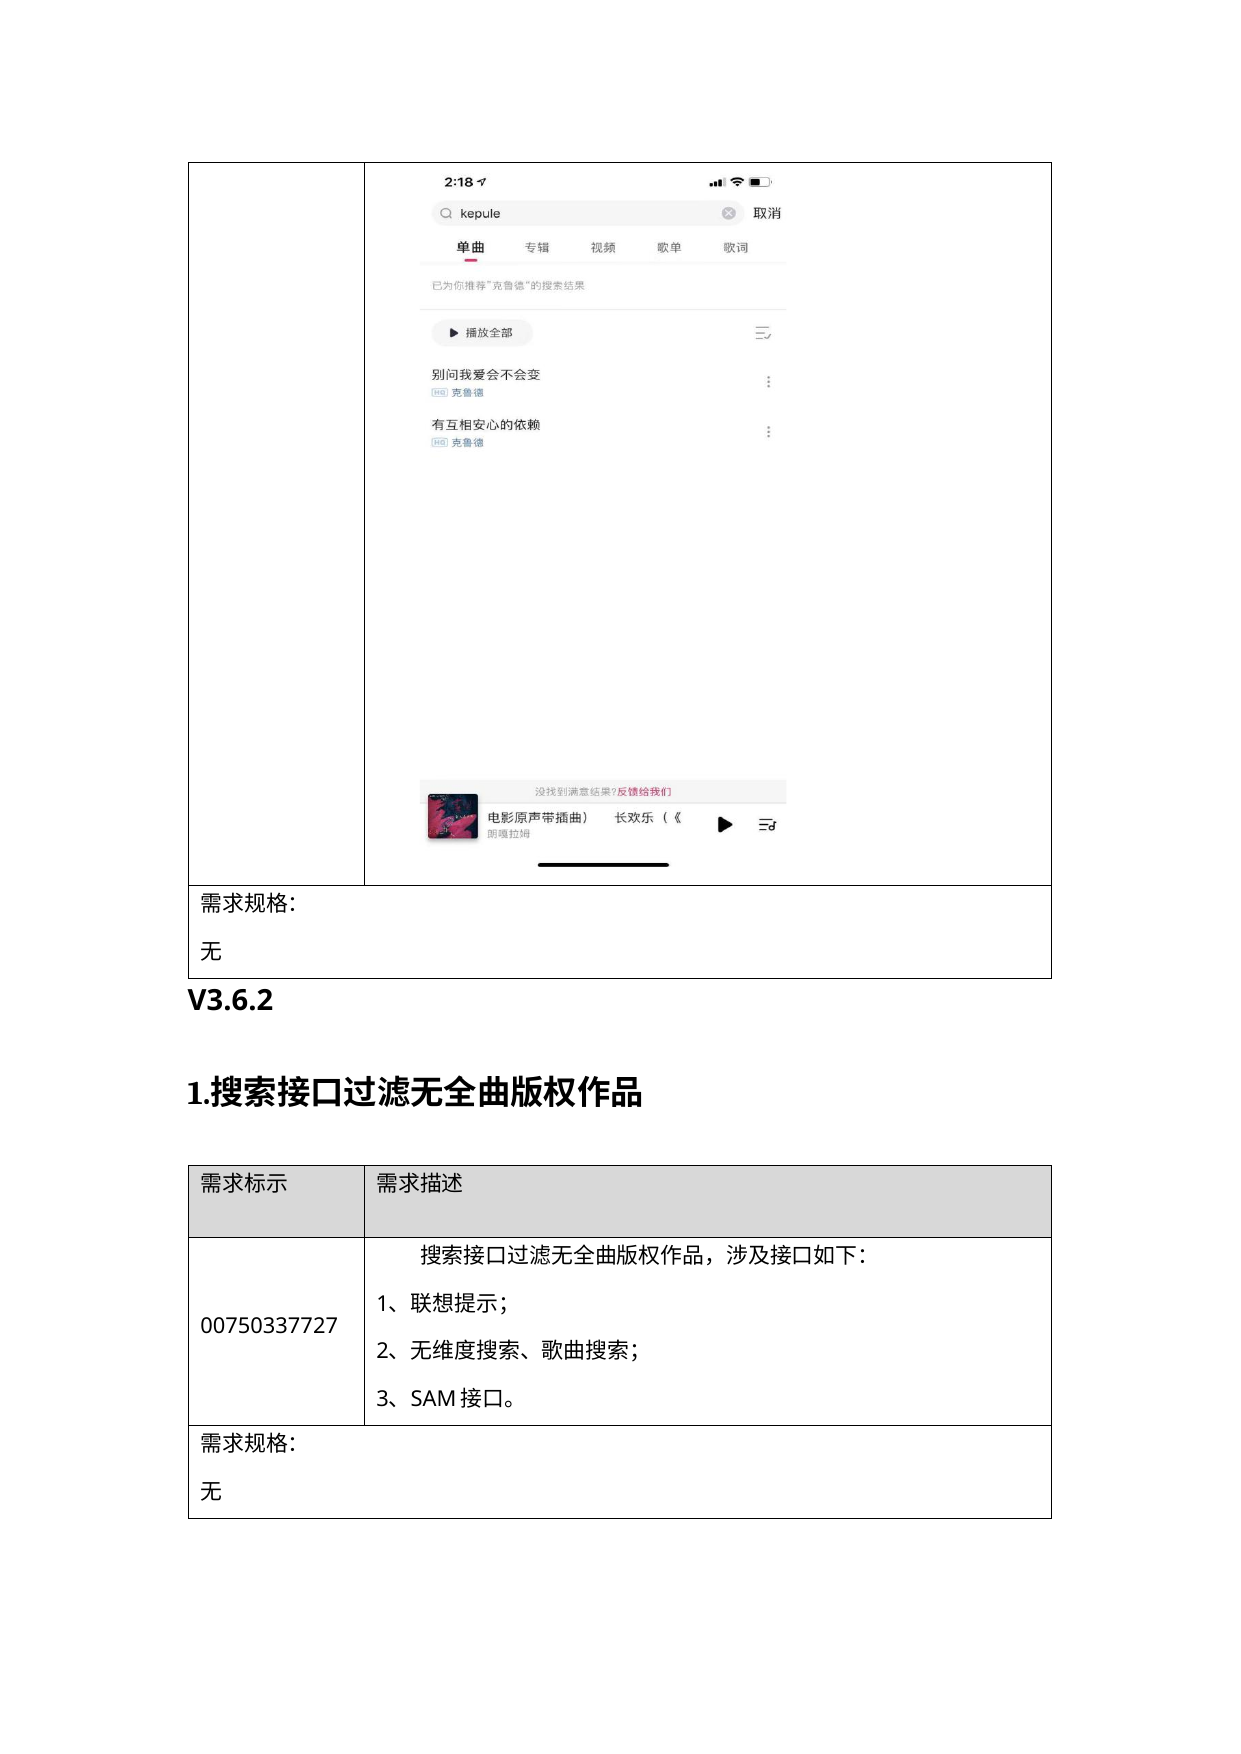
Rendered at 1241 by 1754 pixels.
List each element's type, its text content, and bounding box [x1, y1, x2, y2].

table_header 需求描述 [365, 1166, 1051, 1237]
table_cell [365, 163, 1051, 885]
picture [419, 163, 787, 873]
table_cell 搜索接口过滤无全曲版权作品，涉及接口如下： 1、联想提示； 2、无维度搜索、歌曲搜索； 3、SAM接口。 [365, 1238, 1051, 1425]
table_cell 需求规格： 无 [189, 1426, 1051, 1518]
table_cell [189, 163, 364, 885]
table_cell 00750337727 [189, 1238, 364, 1425]
subtitle 1.搜索接口过滤无全曲版权作品 [187, 1066, 1053, 1114]
table_cell 需求规格： 无 [189, 886, 1051, 978]
subtitle V3.6.2 [187, 979, 1053, 1019]
table_header 需求标示 [189, 1166, 364, 1237]
